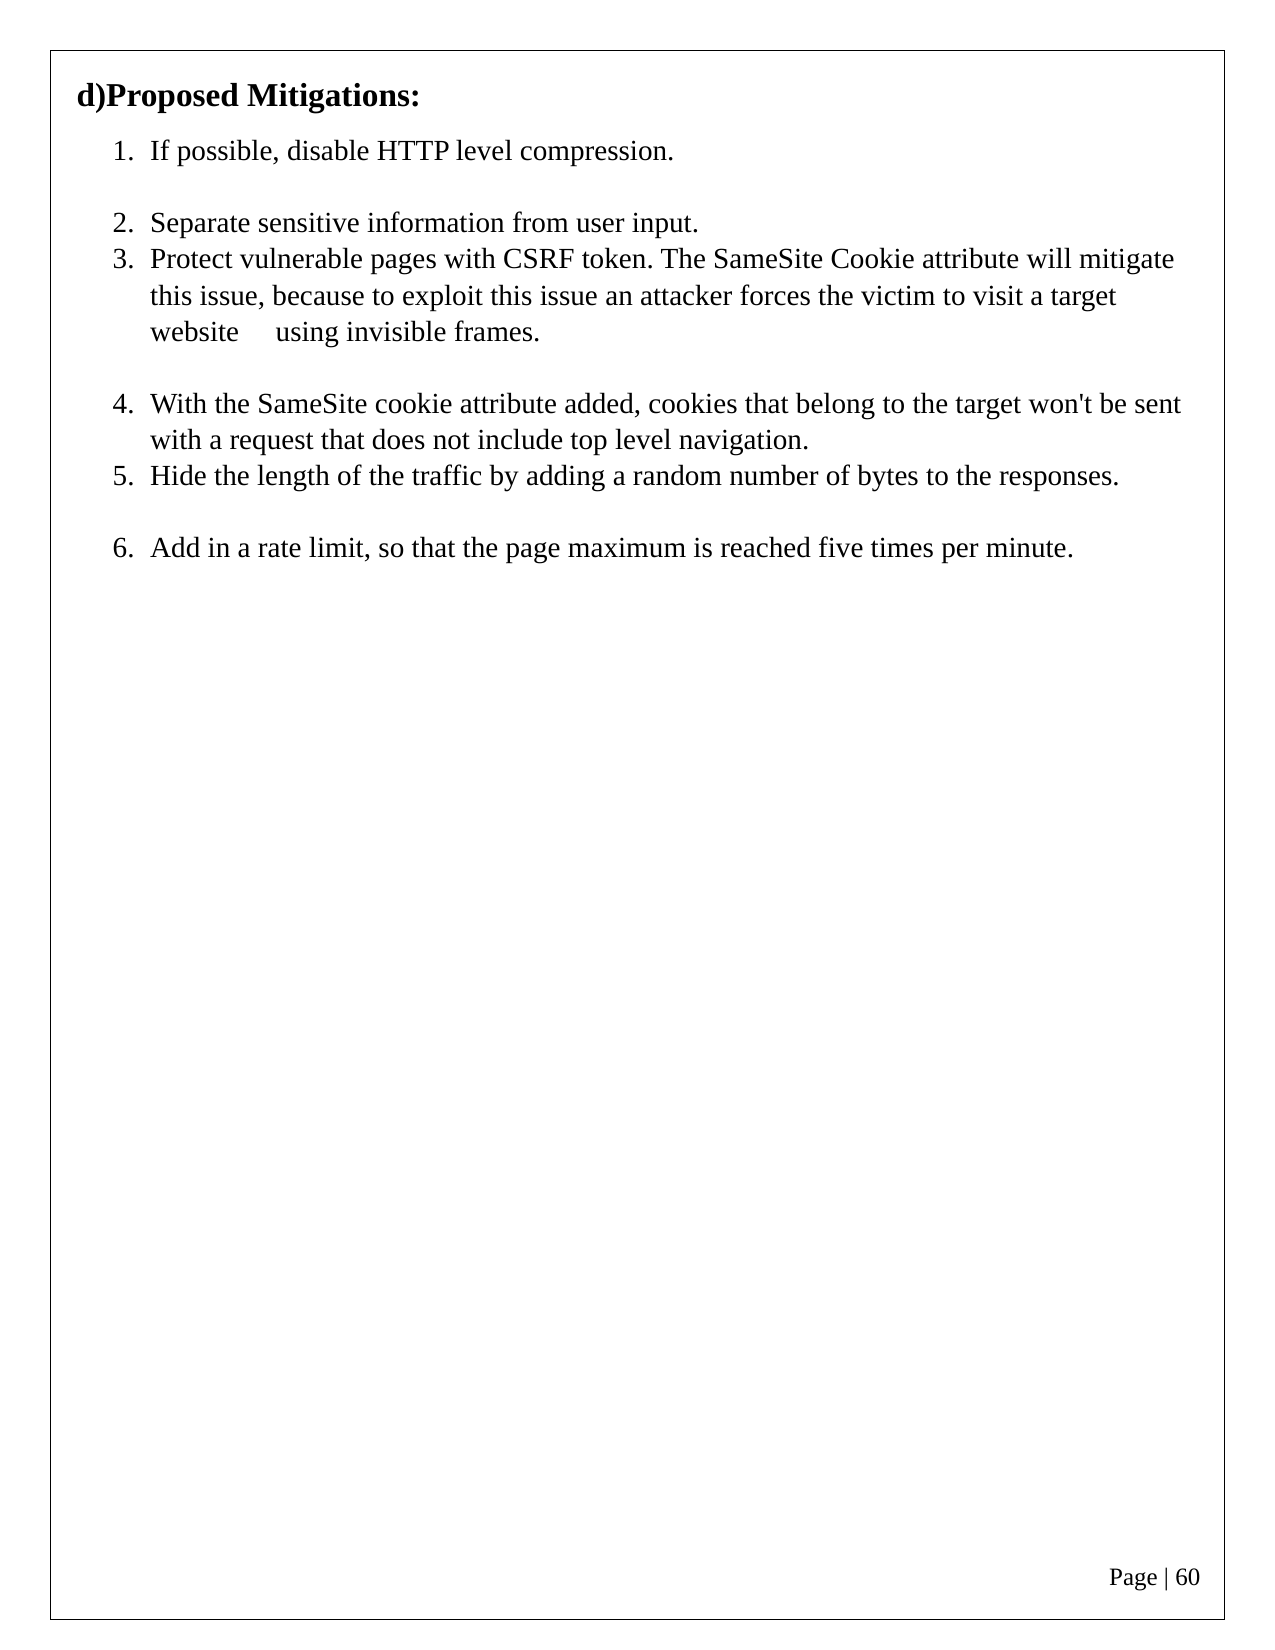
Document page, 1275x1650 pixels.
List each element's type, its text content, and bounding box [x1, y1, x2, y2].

text d)Proposed Mitigations: [76, 75, 1200, 113]
list With the SameSite cookie attribute added, cookies that belong to the target won't be sent with a request that does not include top level navigation. [112, 386, 1200, 456]
list Separate sensitive information from user input. [112, 205, 1200, 239]
list If possible, disable HTTP level compression. [112, 133, 1200, 167]
list Hide the length of the traffic by adding a random number of bytes to the responses. [112, 458, 1200, 492]
list Add in a rate limit, so that the page maximum is reached five times per minute. [112, 531, 1200, 564]
list Protect vulnerable pages with CSRF token. The SameSite Cookie attribute will mitigate this issue, because to exploit this issue an attacker forces the victim to visit a target website using invisible frames. [112, 241, 1200, 347]
